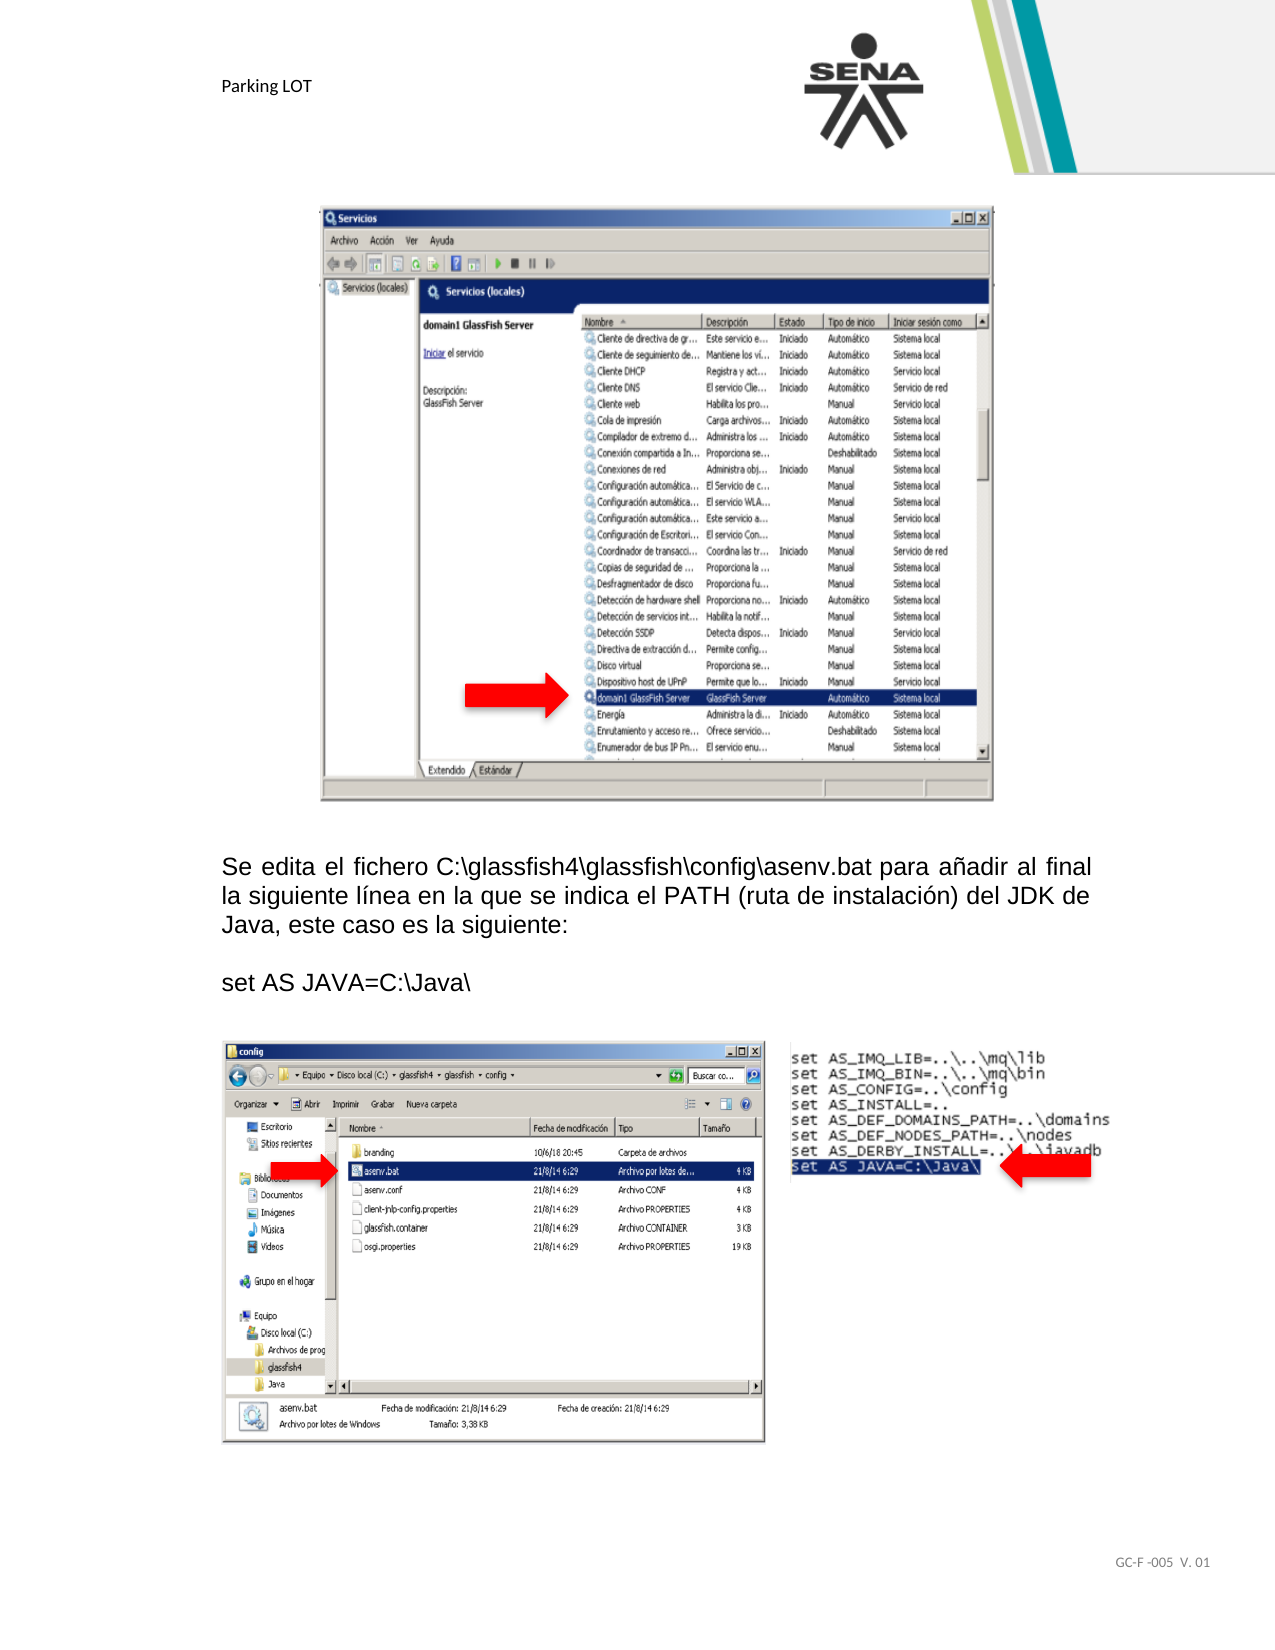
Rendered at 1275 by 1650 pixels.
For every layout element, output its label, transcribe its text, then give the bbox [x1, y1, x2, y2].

picture [221, 1040, 766, 1445]
picture [319, 205, 995, 803]
picture [790, 1042, 1130, 1183]
picture [768, 0, 1275, 175]
text set AS JAVA=C:\Java\ [221, 968, 1092, 996]
text Se edita el fichero C:\glassfish4\glassfish\config\asenv.bat para añadir al final la siguiente línea en la que se indica el PATH (ruta de instalación) del JDK de Java, este caso es la siguiente: [221, 852, 1092, 938]
